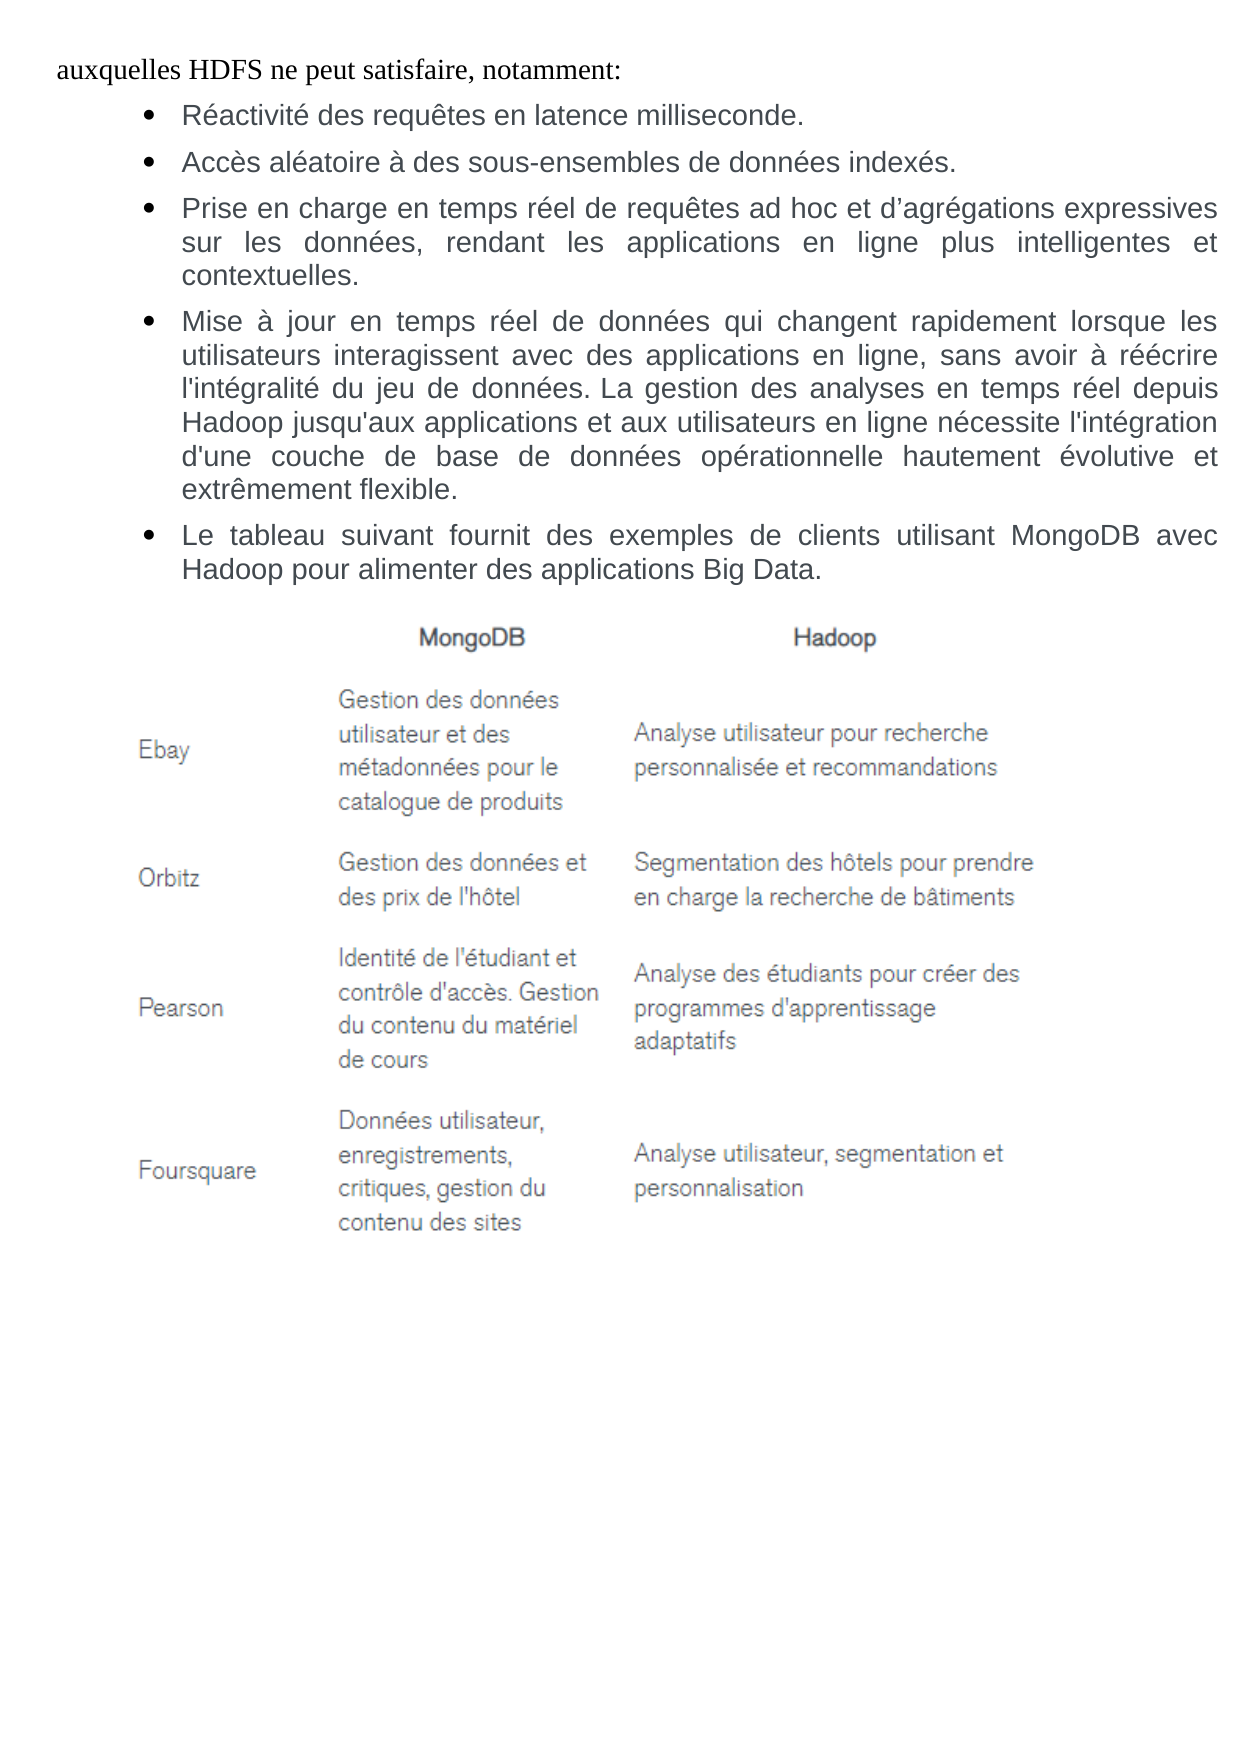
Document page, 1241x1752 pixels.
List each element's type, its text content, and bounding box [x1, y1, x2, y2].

list Réactivité des requêtes en latence milliseconde. [144, 98, 1219, 132]
list Le tableau suivant fournit des exemples de clients utilisant MongoDB avec Hadoop pour alimenter des applications Big Data. [144, 518, 1219, 586]
list Mise à jour en temps réel de données qui changent rapidement lorsque les utilisateurs interagissent avec des applications en ligne, sans avoir à réécrire l'intégralité du jeu de données. La gestion des analyses en temps réel depuis Hadoop jusqu'aux applications et aux utilisateurs en ligne nécessite l'intégration d'une couche de base de données opérationnelle hautement évolutive et extrêmement flexible. [144, 304, 1219, 506]
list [19, 52, 1219, 86]
list Accès aléatoire à des sous-ensembles de données indexés. [144, 145, 1219, 178]
list Prise en charge en temps réel de requêtes ad hoc et d’agrégations expressives sur les données, rendant les applications en ligne plus intelligentes et contextuelles. [144, 191, 1219, 292]
picture [75, 613, 1137, 1262]
